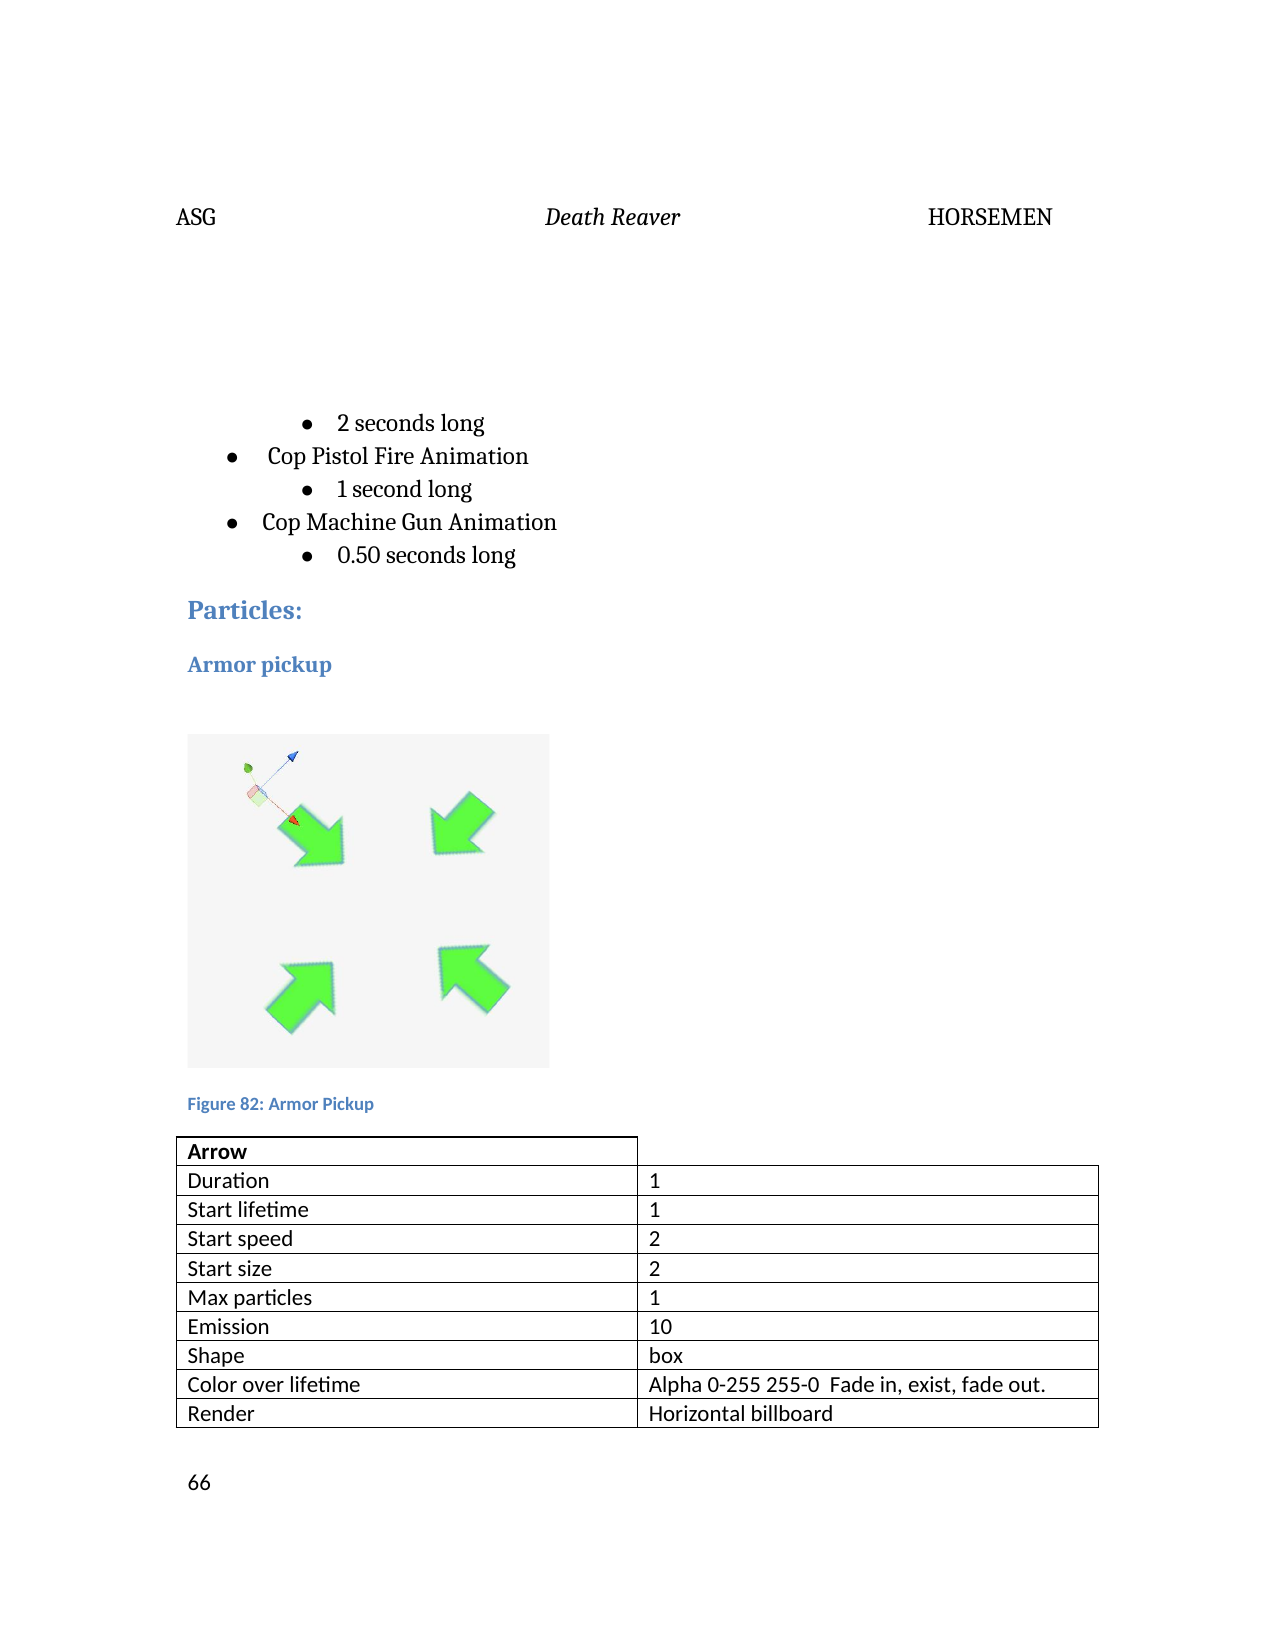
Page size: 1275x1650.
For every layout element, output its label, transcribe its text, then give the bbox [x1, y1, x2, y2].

table_cell 1 [638, 1283, 1098, 1311]
table_cell 1 [638, 1166, 1098, 1194]
table_cell 10 [638, 1312, 1098, 1340]
table_cell Shape [177, 1341, 637, 1369]
table_cell 2 [638, 1254, 1098, 1282]
table_cell Render [177, 1399, 637, 1427]
table_cell Horizontal billboard [638, 1399, 1098, 1427]
table_cell Color over lifetime [177, 1370, 637, 1398]
table_cell Start size [177, 1254, 637, 1282]
list 2 seconds long [300, 409, 1087, 438]
table_cell Start speed [177, 1225, 637, 1253]
table_cell Alpha 0-255 255-0 Fade in, exist, fade out. [638, 1370, 1098, 1398]
list Cop Pistol Fire Animation [225, 442, 1087, 471]
table_header Arrow [177, 1138, 637, 1165]
table_cell box [638, 1341, 1098, 1369]
list 1 second long [300, 475, 1087, 504]
table_cell Duration [177, 1166, 637, 1194]
table_cell Emission [177, 1312, 637, 1340]
table_cell 1 [638, 1196, 1098, 1223]
subtitle Armor pickup [187, 651, 1087, 678]
table_cell Start lifetime [177, 1196, 637, 1223]
list 0.50 seconds long [300, 541, 1087, 570]
picture [187, 734, 550, 1068]
table_cell Max particles [177, 1283, 637, 1311]
subtitle Particles: [187, 595, 1087, 626]
table_cell 2 [638, 1225, 1098, 1253]
list Cop Machine Gun Animation [225, 508, 1087, 537]
